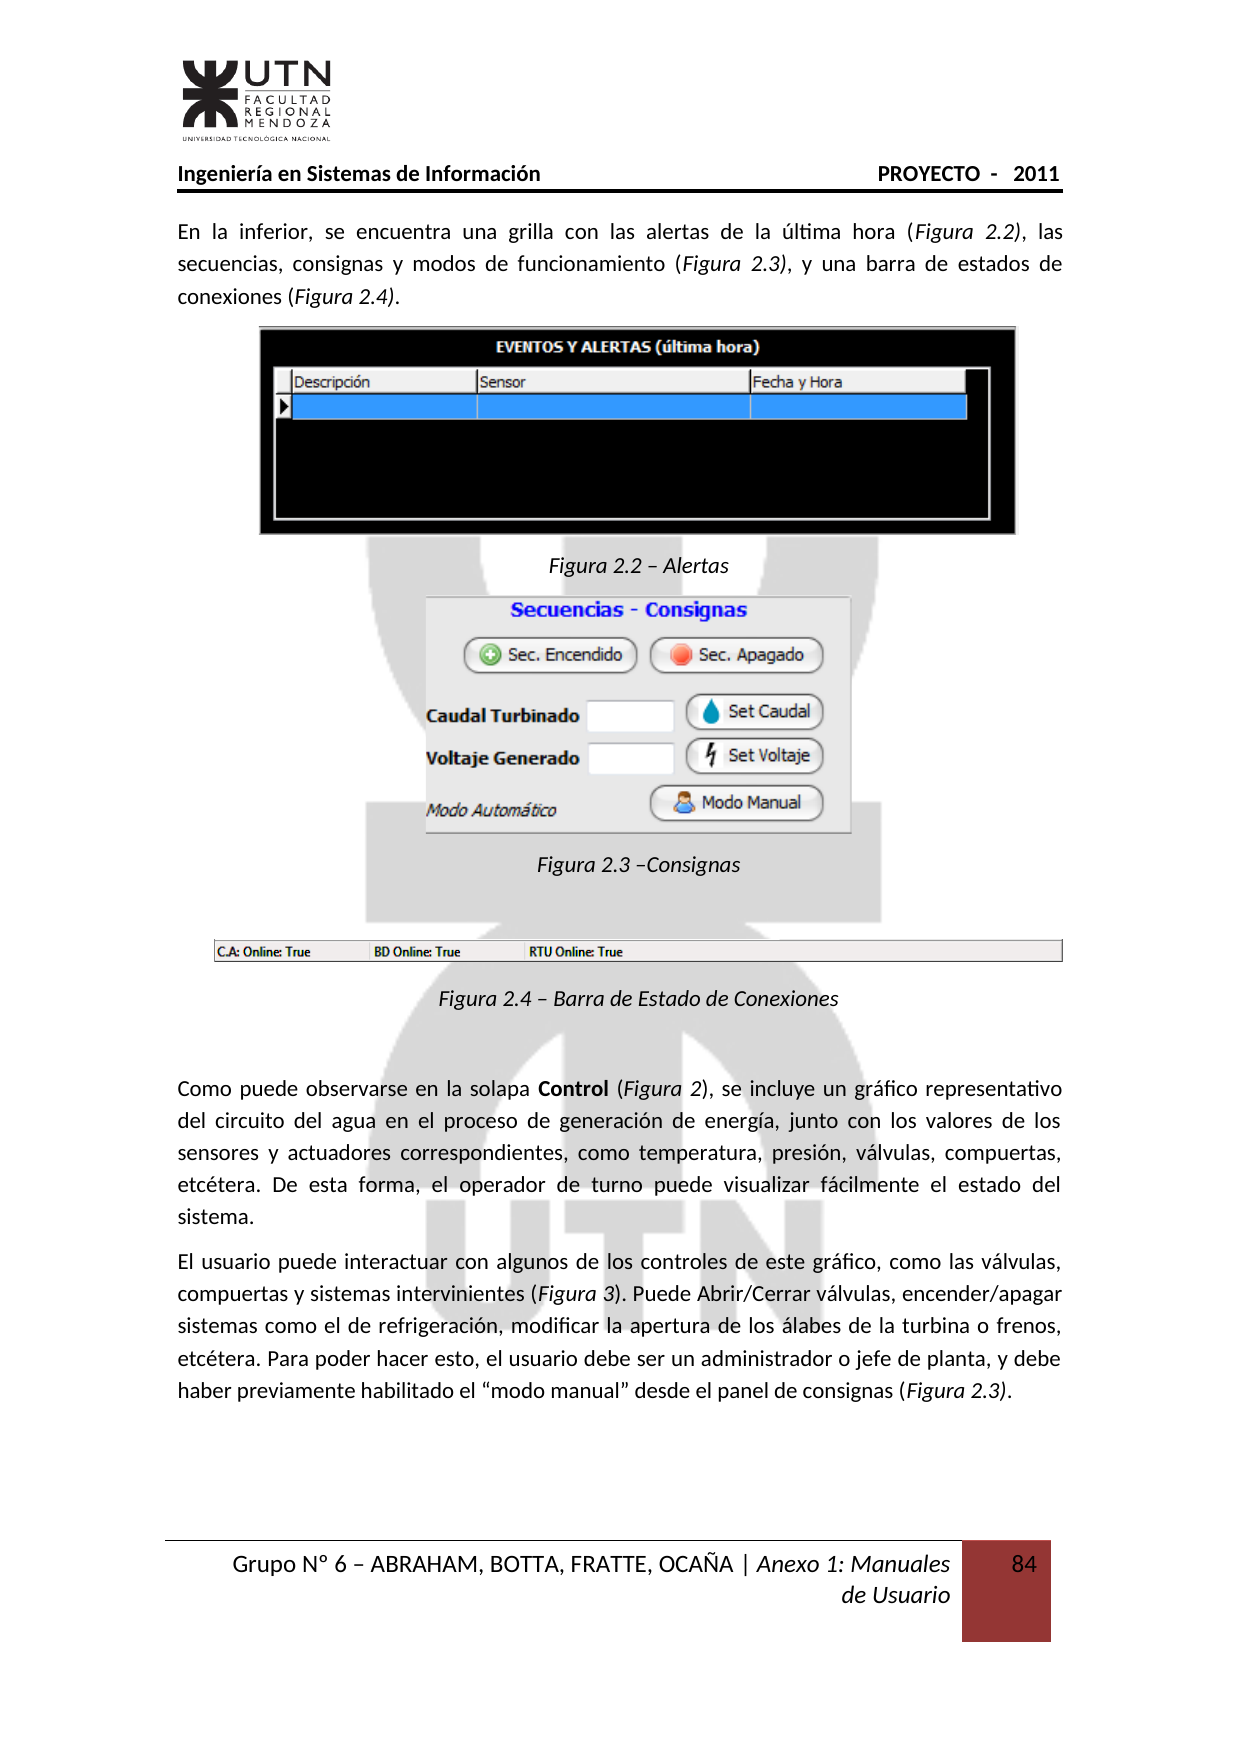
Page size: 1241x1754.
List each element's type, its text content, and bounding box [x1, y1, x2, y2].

picture [425, 595, 852, 834]
list Figura 2.2 – Alertas [177, 551, 1063, 579]
text En la inferior, se encuentra una grilla con las alertas de la última hora (Figura 2.2), las secuencias, consignas y modos de funcionamiento (Figura 2.3), y una barra de estados de conexiones (Figura 2.4). [177, 217, 1063, 310]
picture [258, 326, 1019, 535]
text El usuario puede interactuar con algunos de los controles de este gráfico, como las válvulas, compuertas y sistemas intervinientes (Figura 3). Puede Abrir/Cerrar válvulas, encender/apagar sistemas como el de refrigeración, modificar la apertura de los álabes de la turbina o frenos, etcétera. Para poder hacer esto, el usuario debe ser un administrador o jefe de planta, y debe haber previamente habilitado el “modo manual” desde el panel de consignas (Figura 2.3). [177, 1247, 1063, 1404]
picture [177, 59, 334, 147]
text Como puede observarse en la solapa Control (Figura 2), se incluye un gráfico representativo del circuito del agua en el proceso de generación de energía, junto con los valores de los sensores y actuadores correspondientes, como temperatura, presión, válvulas, compuertas, etcétera. De esta forma, el operador de turno puede visualizar fácilmente el estado del sistema. [177, 1074, 1063, 1230]
list Figura 2.4 – Barra de Estado de Conexiones [177, 984, 1063, 1012]
picture [214, 939, 1067, 962]
list Figura 2.3 –Consignas [177, 850, 1063, 878]
